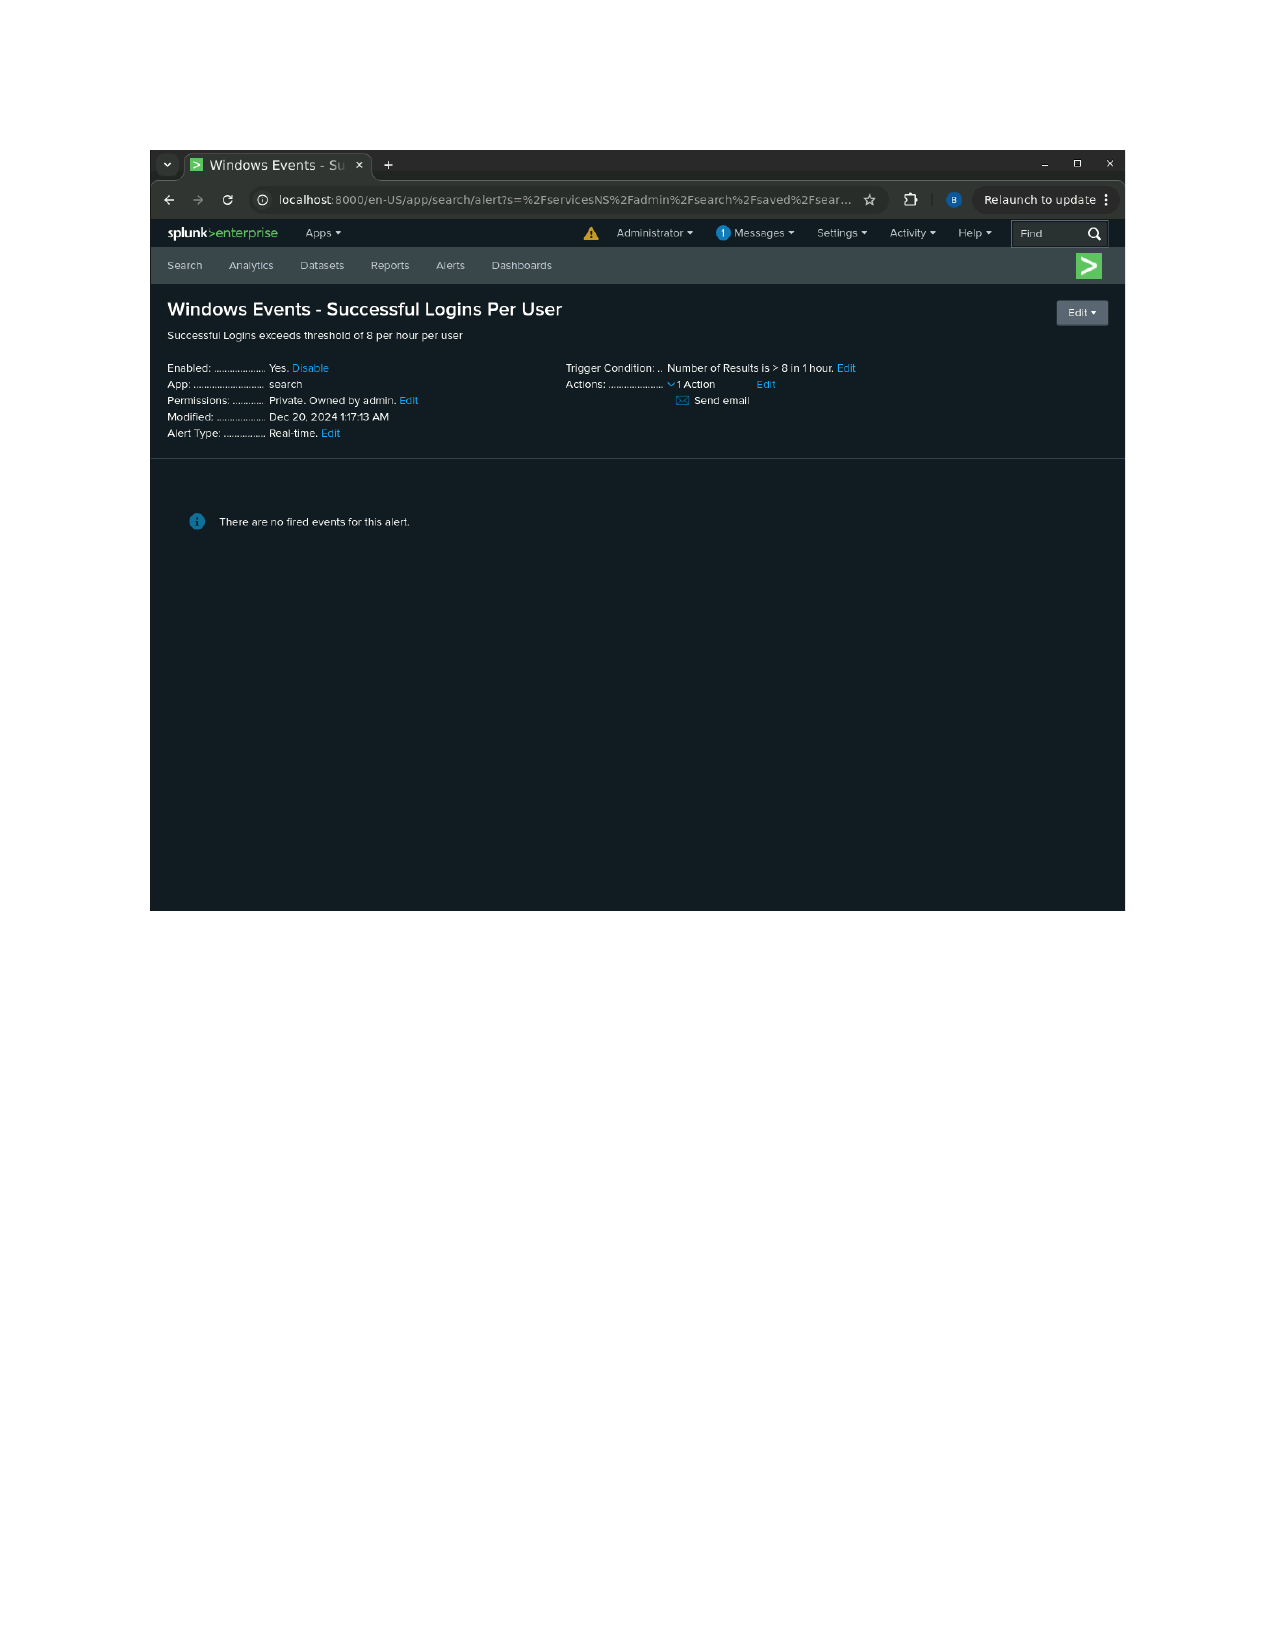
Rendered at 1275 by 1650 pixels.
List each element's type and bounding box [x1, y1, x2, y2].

picture [150, 150, 1125, 911]
